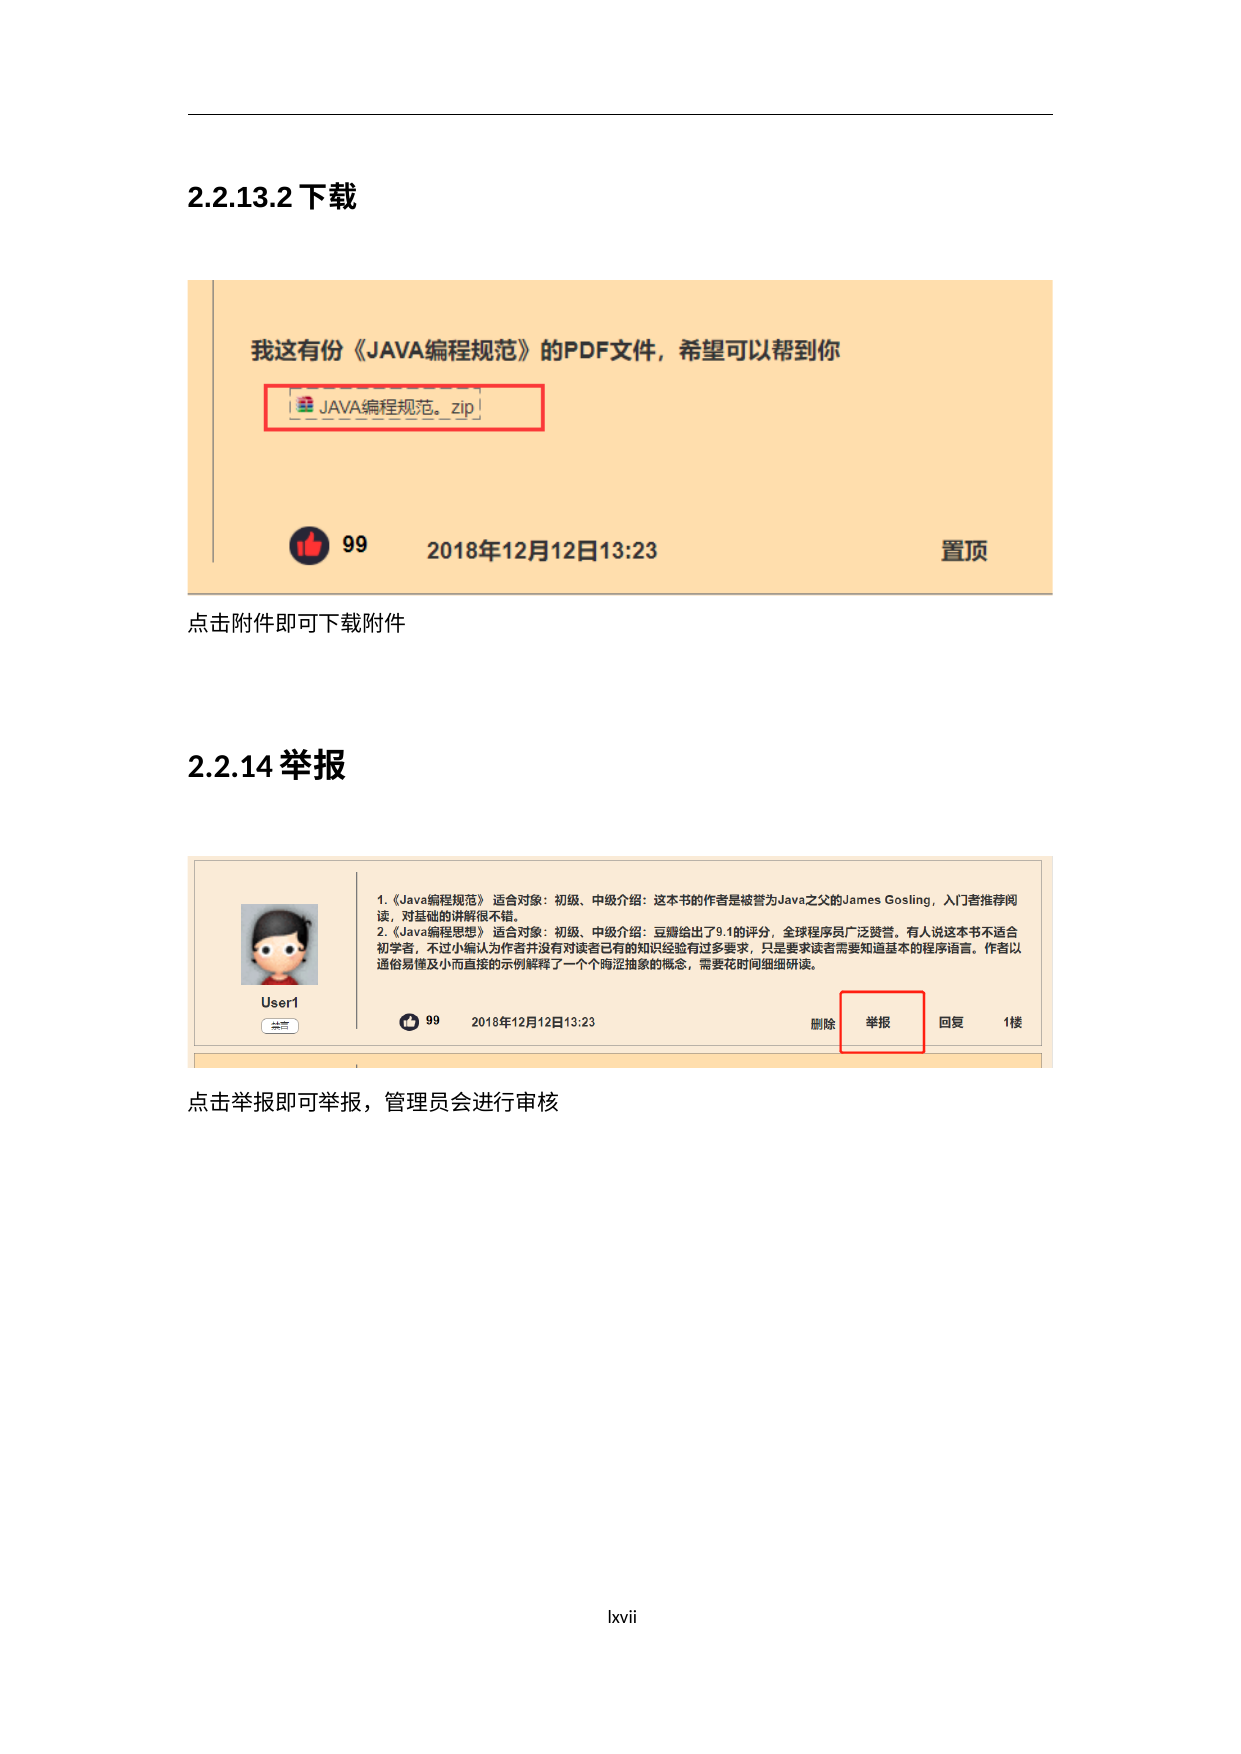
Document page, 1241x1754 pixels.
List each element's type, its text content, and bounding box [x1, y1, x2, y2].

subtitle 2.2.13.2下载 [187, 162, 1053, 227]
subtitle 2.2.14举报 [187, 730, 1053, 795]
text 点击举报即可举报，管理员会进行审核 [187, 1084, 1053, 1117]
picture [187, 856, 1053, 1068]
text 点击附件即可下载附件 [187, 605, 1053, 638]
picture [187, 280, 1053, 596]
